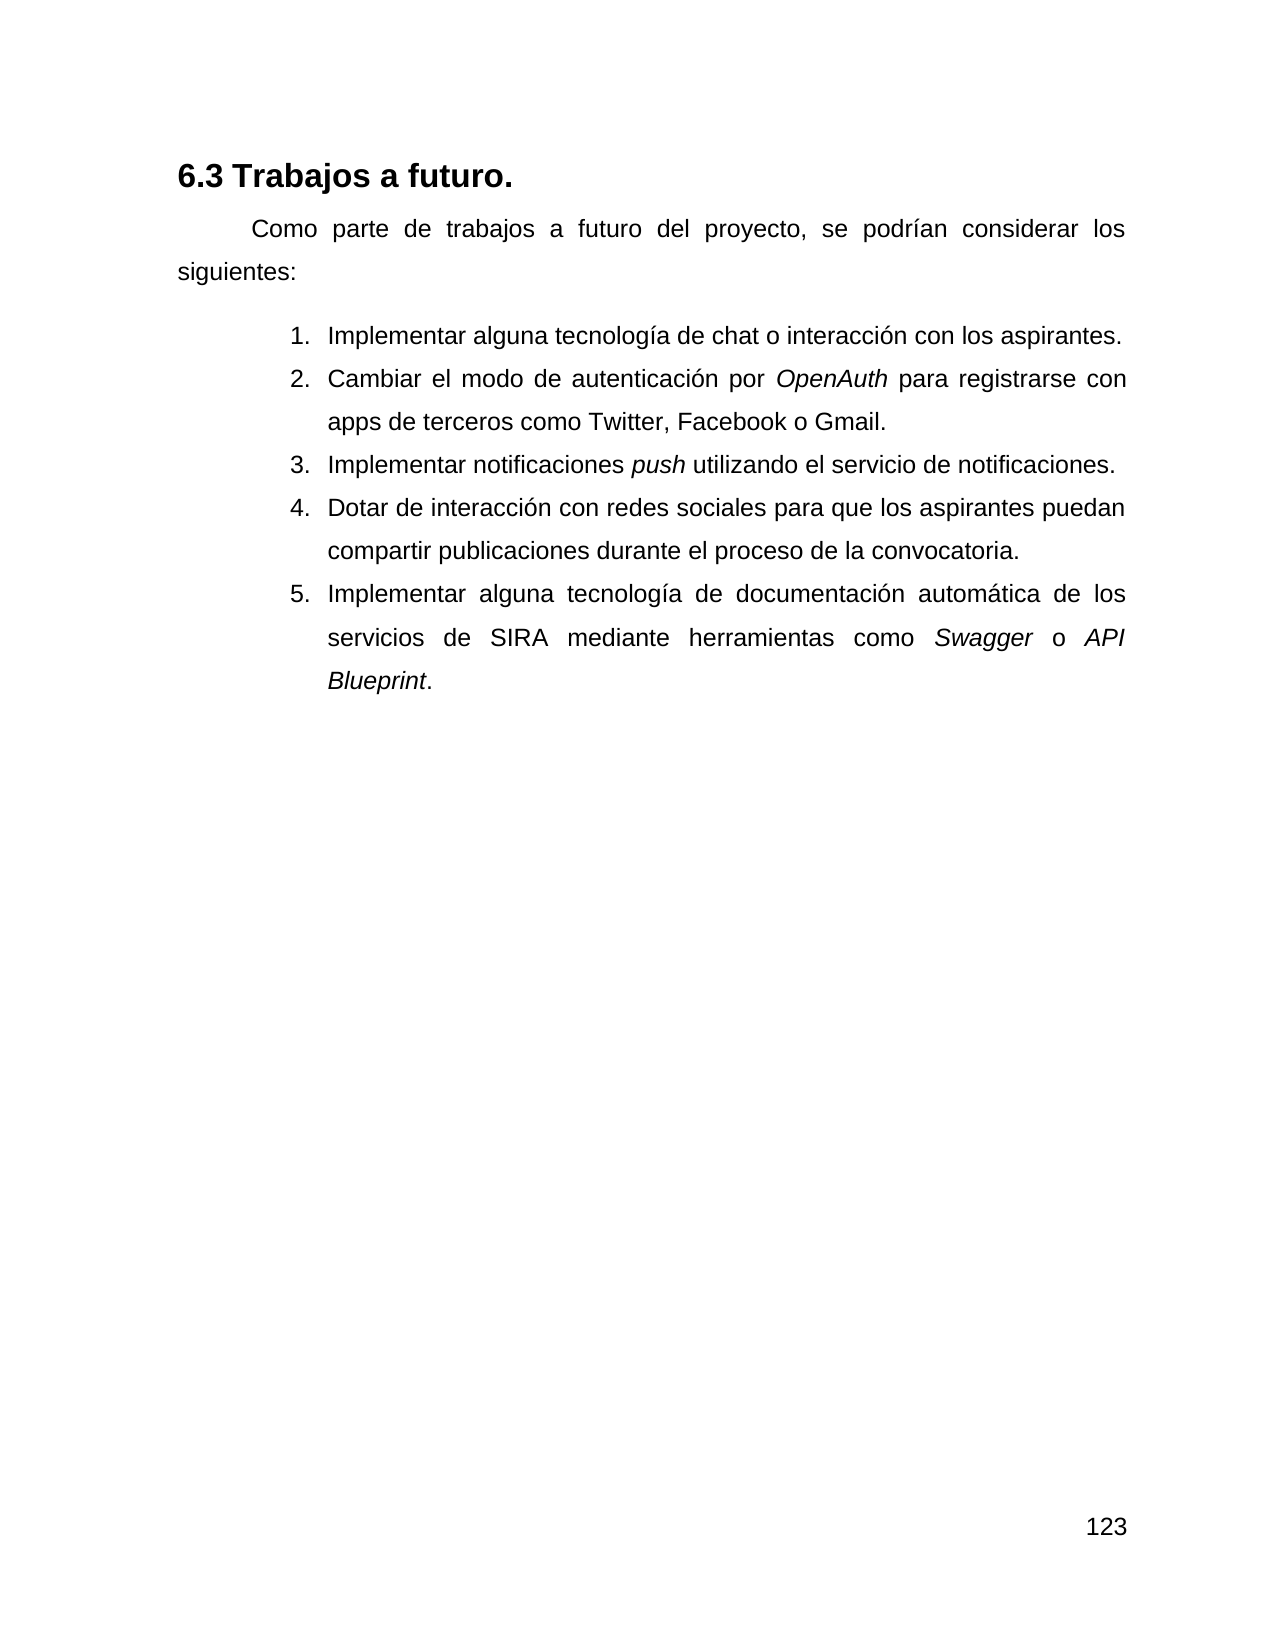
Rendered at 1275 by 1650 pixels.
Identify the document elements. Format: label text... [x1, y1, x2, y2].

list Implementar alguna tecnología de chat o interacción con los aspirantes. [290, 321, 1127, 349]
list Implementar alguna tecnología de documentación automática de los servicios de SIRA mediante herramientas como Swagger o API Blueprint. [290, 579, 1127, 694]
list Dotar de interacción con redes sociales para que los aspirantes puedan compartir publicaciones durante el proceso de la convocatoria. [290, 493, 1127, 565]
list Implementar notificaciones push utilizando el servicio de notificaciones. [290, 450, 1127, 479]
text Como parte de trabajos a futuro del proyecto, se podrían considerar los siguientes: [177, 214, 1127, 286]
list Cambiar el modo de autenticación por OpenAuth para registrarse con apps de terceros como Twitter, Facebook o Gmail. [290, 364, 1127, 436]
subtitle Trabajos a futuro. [177, 156, 1127, 194]
